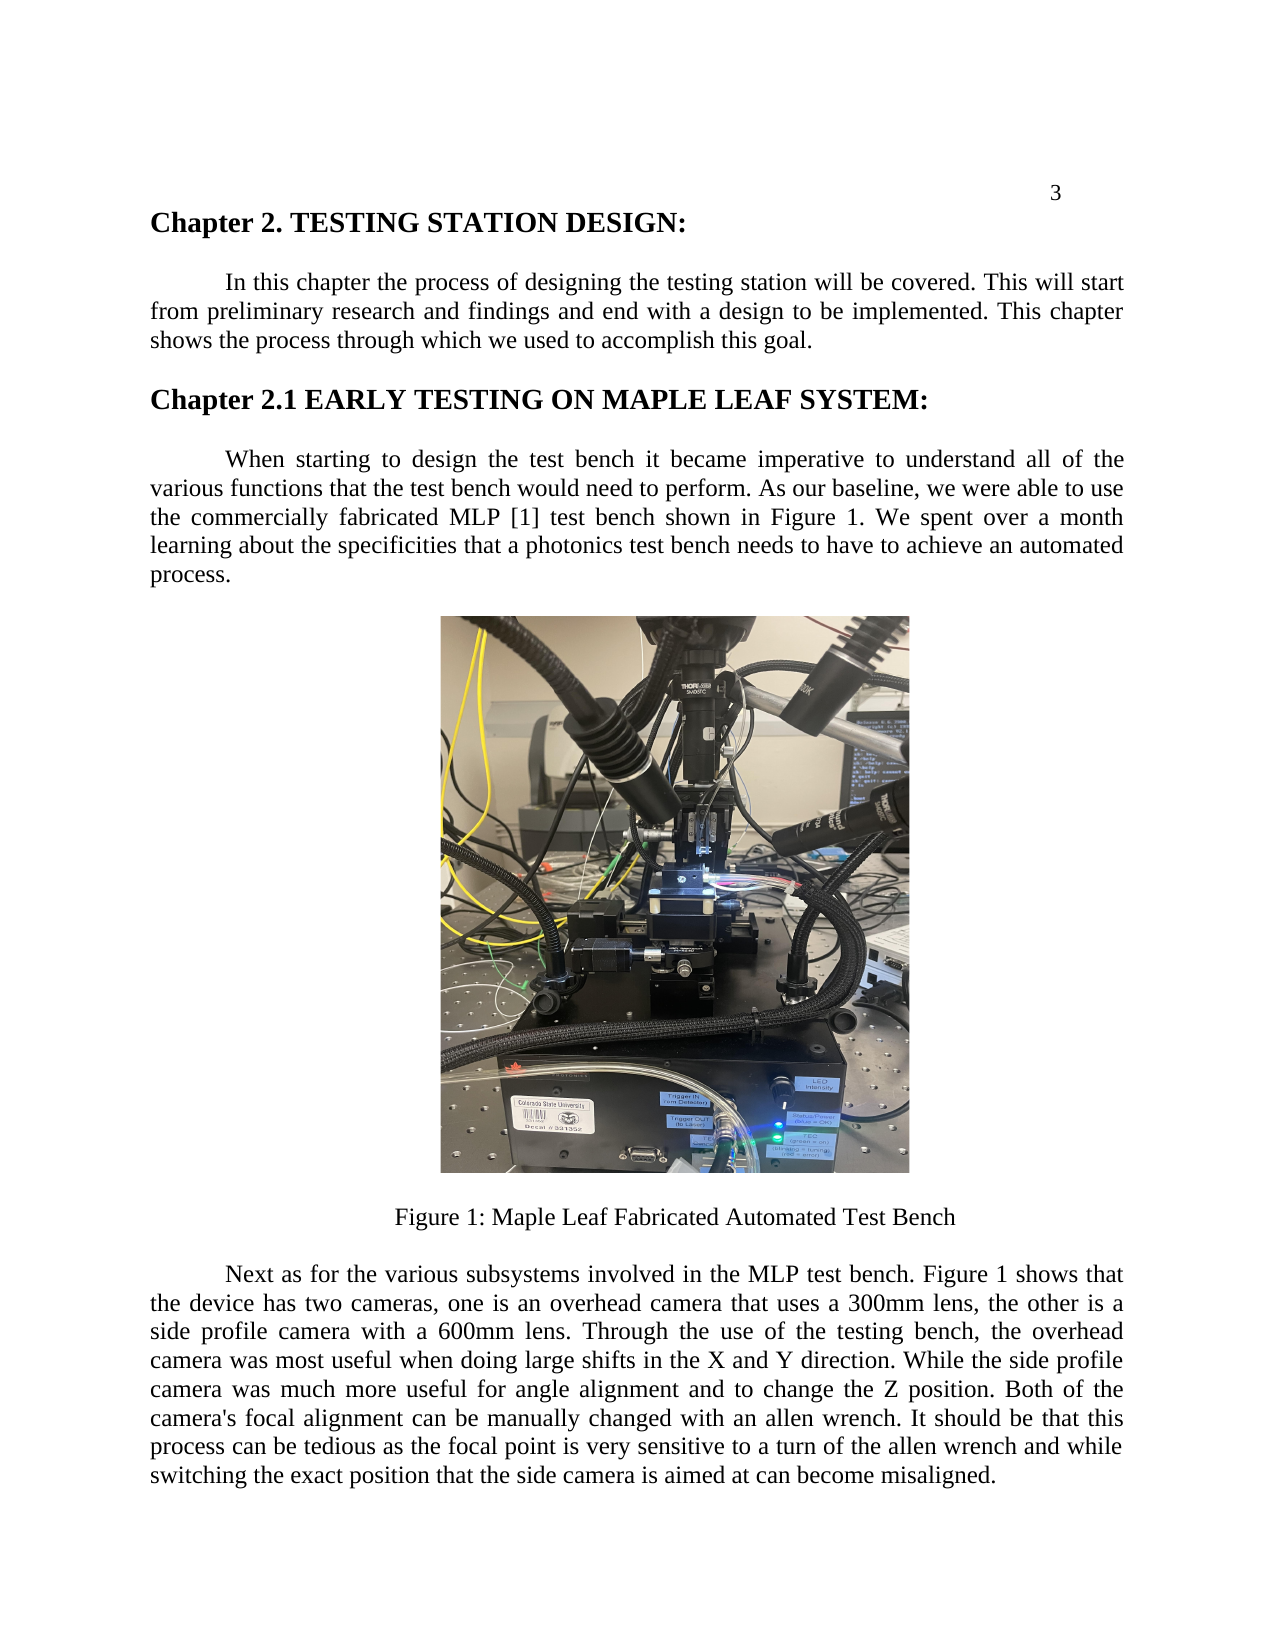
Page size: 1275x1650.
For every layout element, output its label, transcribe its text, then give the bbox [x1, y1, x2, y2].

text When starting to design the test bench it became imperative to understand all of the various functions that the test bench would need to perform. As our baseline, we were able to use the commercially fabricated MLP [1] test bench shown in Figure 1. We spent over a month learning about the specificities that a photonics test bench needs to have to achieve an automated process. [150, 444, 1125, 588]
text Next as for the various subsystems involved in the MLP test bench. Figure 1 shows that the device has two cameras, one is an overhead camera that uses a 300mm lens, the other is a side profile camera with a 600mm lens. Through the use of the testing bench, the overhead camera was most useful when doing large shifts in the X and Y direction. While the side profile camera was much more useful for angle alignment and to change the Z position. Both of the camera's focal alignment can be manually changed with an allen wrench. It should be that this process can be tedious as the focal point is very sensitive to a turn of the allen wrench and while switching the exact position that the side camera is aimed at can become misaligned. [150, 1259, 1125, 1489]
text Figure 1: Maple Leaf Fabricated Automated Test Bench [150, 1202, 1125, 1230]
text Chapter 2.1 EARLY TESTING ON MAPLE LEAF SYSTEM: [150, 382, 1125, 416]
text In this chapter the process of designing the testing station will be covered. This will start from preliminary research and findings and end with a design to be implemented. This chapter shows the process through which we used to accomplish this goal. [150, 267, 1125, 353]
text Chapter 2. TESTING STATION DESIGN: [150, 205, 1125, 238]
picture [440, 616, 910, 1173]
